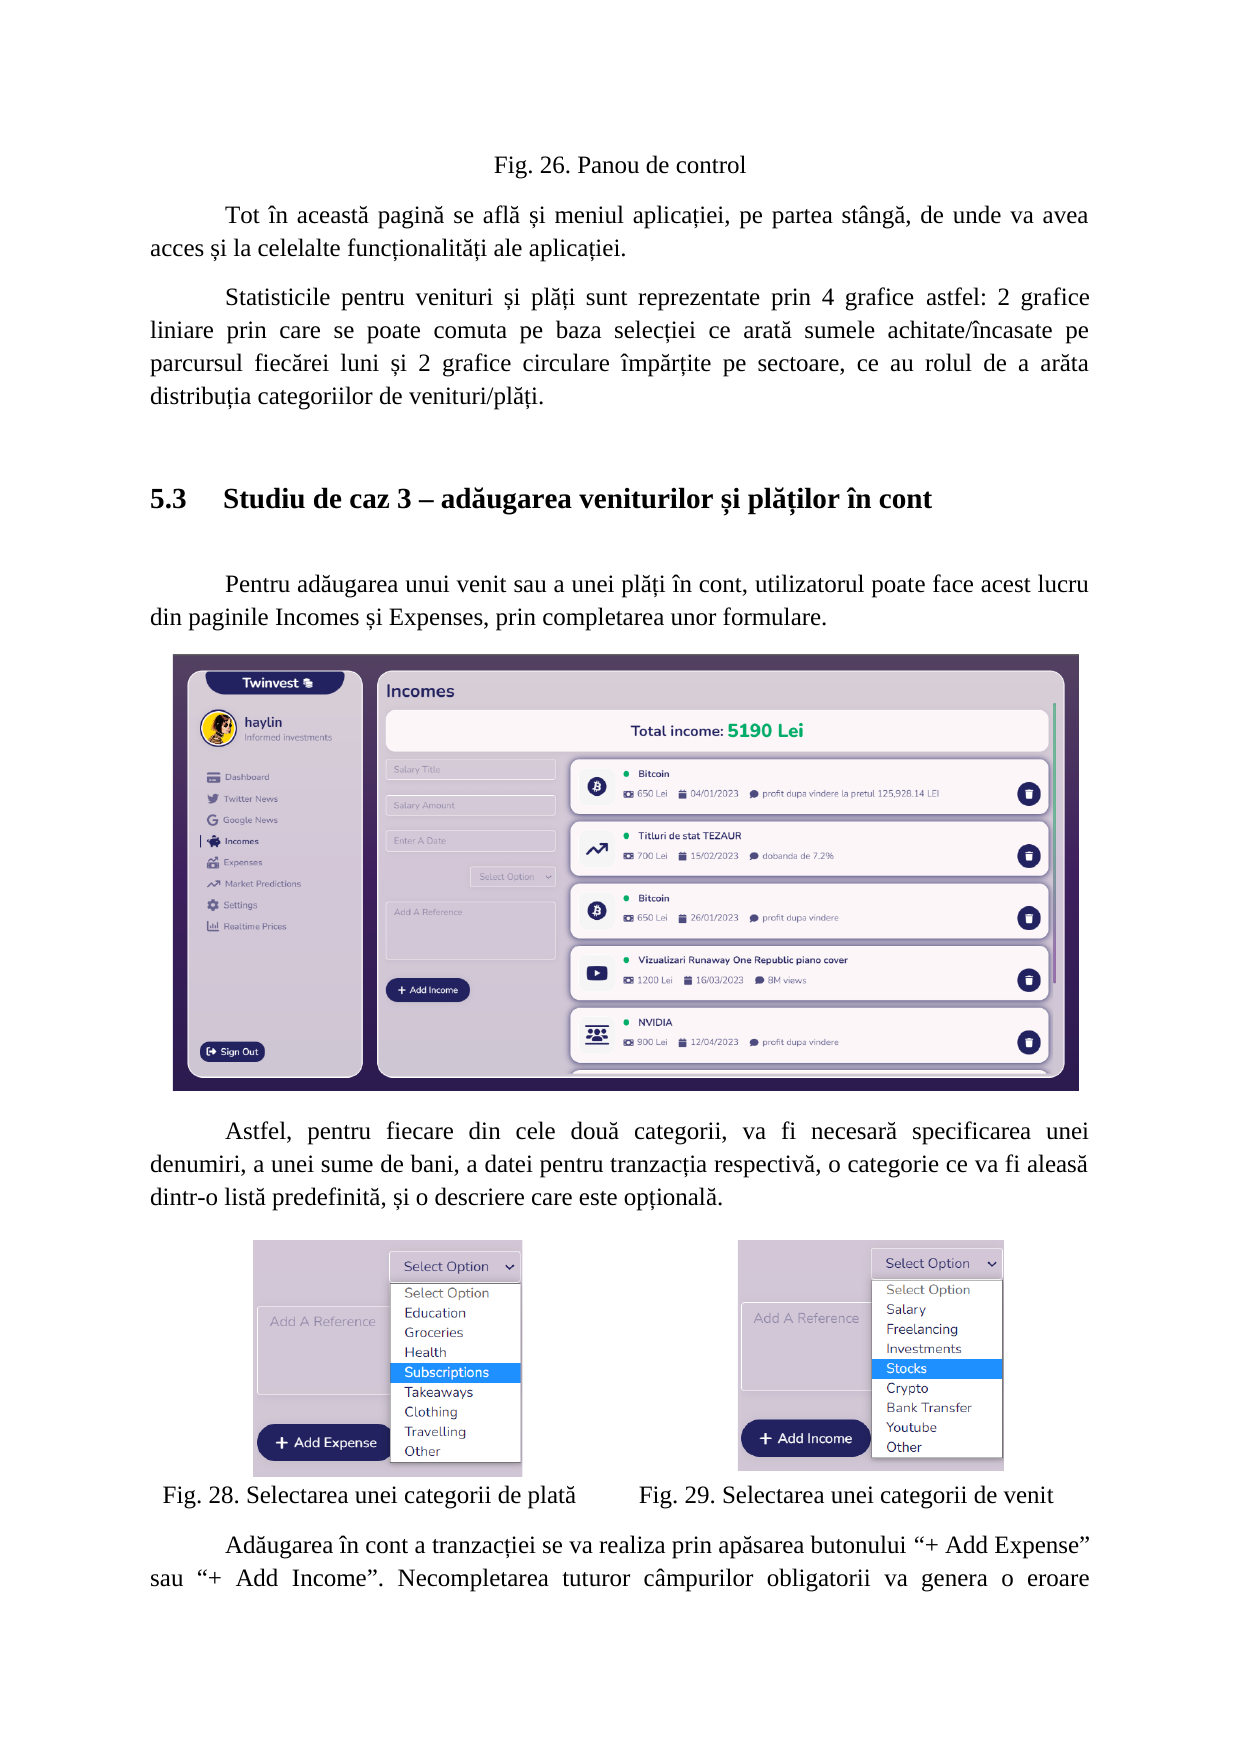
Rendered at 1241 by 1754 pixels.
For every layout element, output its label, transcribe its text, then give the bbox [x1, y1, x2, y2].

text Statisticile pentru venituri și plăți sunt reprezentate prin 4 grafice astfel: 2 grafice liniare prin care se poate comuta pe baza selecției ce arată sumele achitate/încasate pe parcursul fiecărei luni și 2 grafice circulare împărțite pe sectoare, ce au rolul de a arăta distribuția categoriilor de venituri/plăți. [150, 282, 1090, 410]
text Astfel, pentru fiecare din cele două categorii, va fi necesară specificarea unei denumiri, a unei sume de bani, a datei pentru tranzacția respectivă, o categorie ce va fi aleasă dintr-o listă predefinită, și o descriere care este opțională. [150, 821, 1090, 1211]
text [150, 1530, 1090, 1592]
text Tot în această pagină se află și meniul aplicației, pe partea stângă, de unde va avea acces și la celelalte funcționalități ale aplicației. [150, 200, 1090, 261]
text Fig. 27. Pagina de introducere a veniturilor [150, 652, 1090, 751]
text Fig. 26. Panou de control [150, 150, 1090, 179]
text Fig. 28. Selectarea unei categorii de plată Fig. 29. Selectarea unei categorii de venit [150, 1480, 1090, 1509]
picture [172, 654, 1079, 1091]
picture [253, 1240, 523, 1477]
text Pentru adăugarea unui venit sau a unei plăți în cont, utilizatorul poate face acest lucru din paginile Incomes și Expenses, prin completarea unor formulare. [150, 569, 1090, 631]
subtitle 5.3 Studiu de caz 3 – adăugarea veniturilor și plăților în cont [150, 481, 1090, 514]
picture [737, 1240, 1004, 1471]
